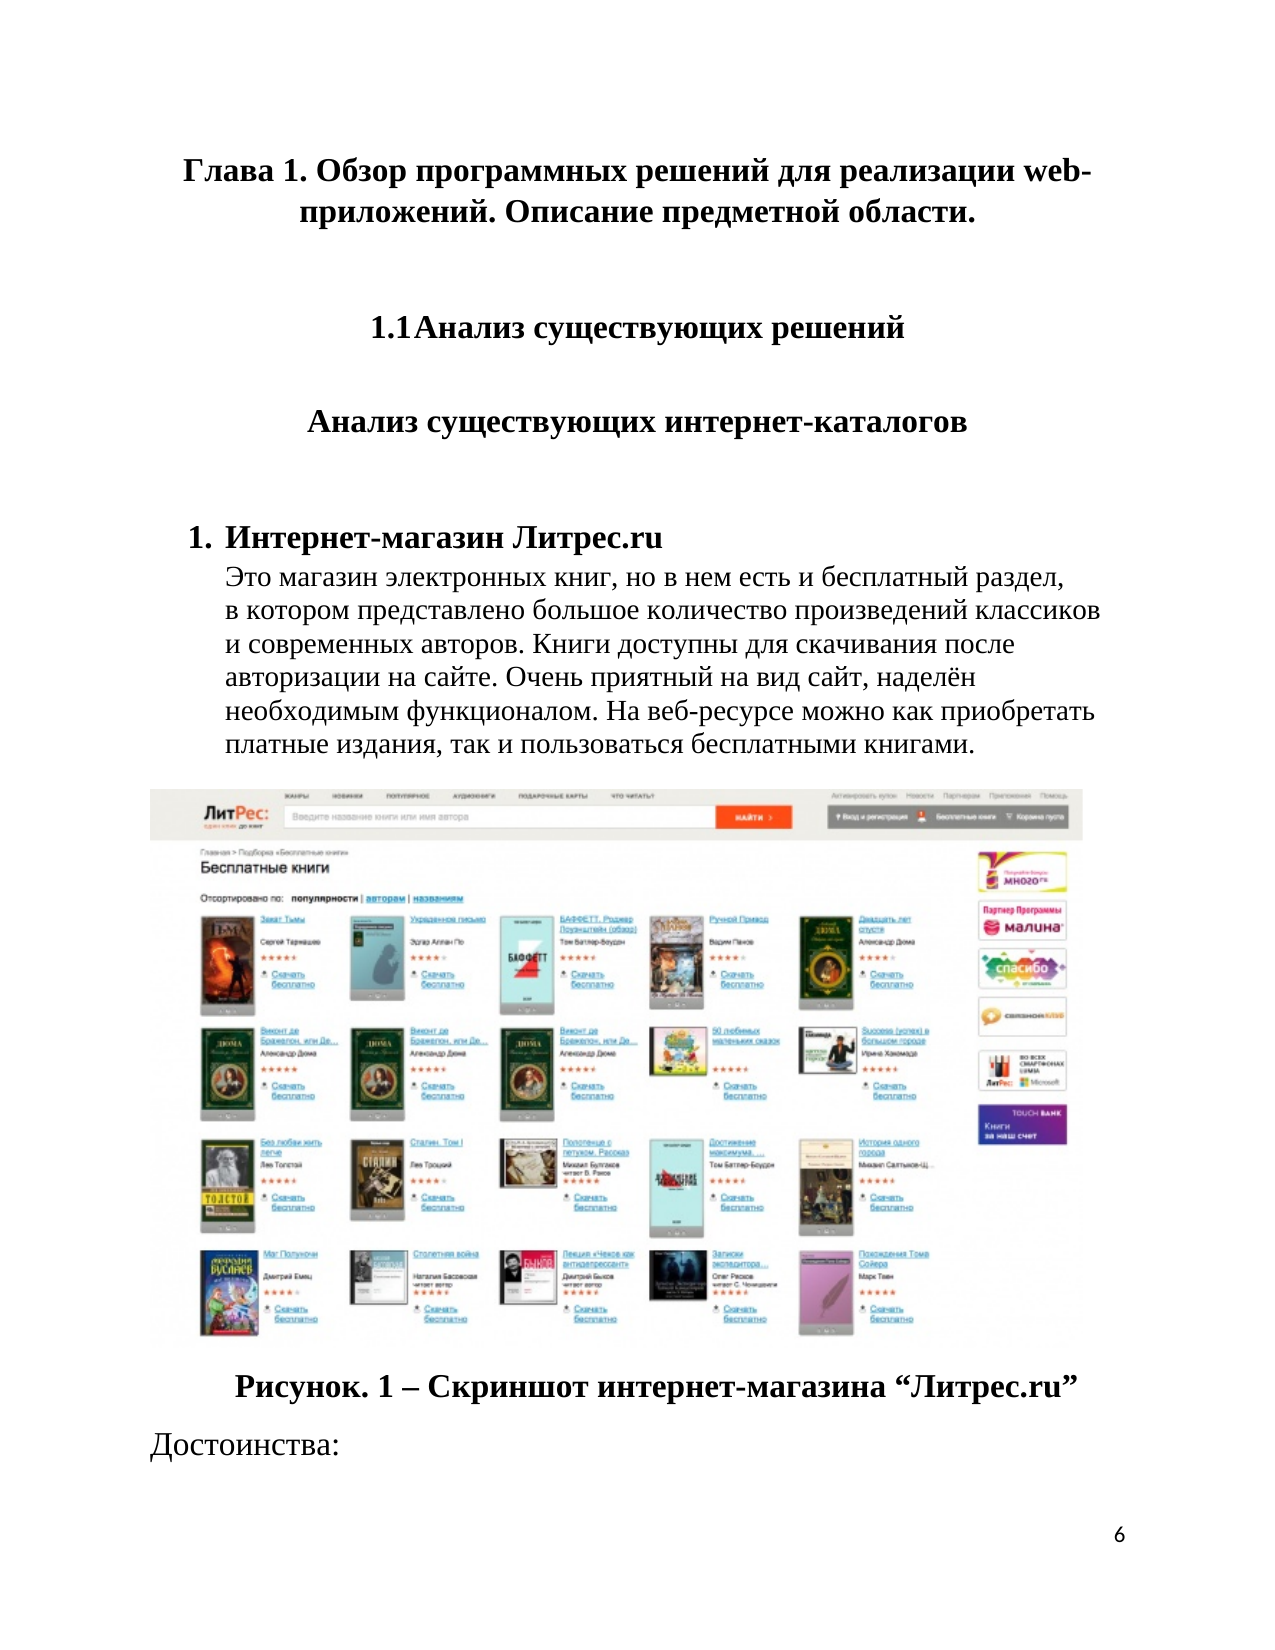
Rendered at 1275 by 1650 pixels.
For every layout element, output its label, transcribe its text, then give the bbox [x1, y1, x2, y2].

list Анализ существующих решений [150, 307, 1125, 346]
text Глава 1. Обзор программных решений для реализации web-приложений. Описание предметной области. [150, 150, 1125, 230]
list Это магазин электронных книг, но в нем есть и бесплатный раздел, в котором представлено большое количество произведений классиков и современных авторов. Книги доступны для скачивания после авторизации на сайте. Очень приятный на вид сайт, наделён необходимым функционалом. На веб-ресурсе можно как приобретать платные издания, так и пользоваться бесплатными книгами. [225, 559, 1125, 760]
list Интернет-магазин Литрес.ru [187, 518, 1125, 556]
text Анализ существующих интернет-каталогов [150, 402, 1125, 440]
text Рисунок. 1 – Скриншот интернет-магазина “Литрес.ru” [187, 1367, 1125, 1405]
text Достоинства: [150, 1425, 1125, 1463]
picture [150, 789, 1083, 1348]
